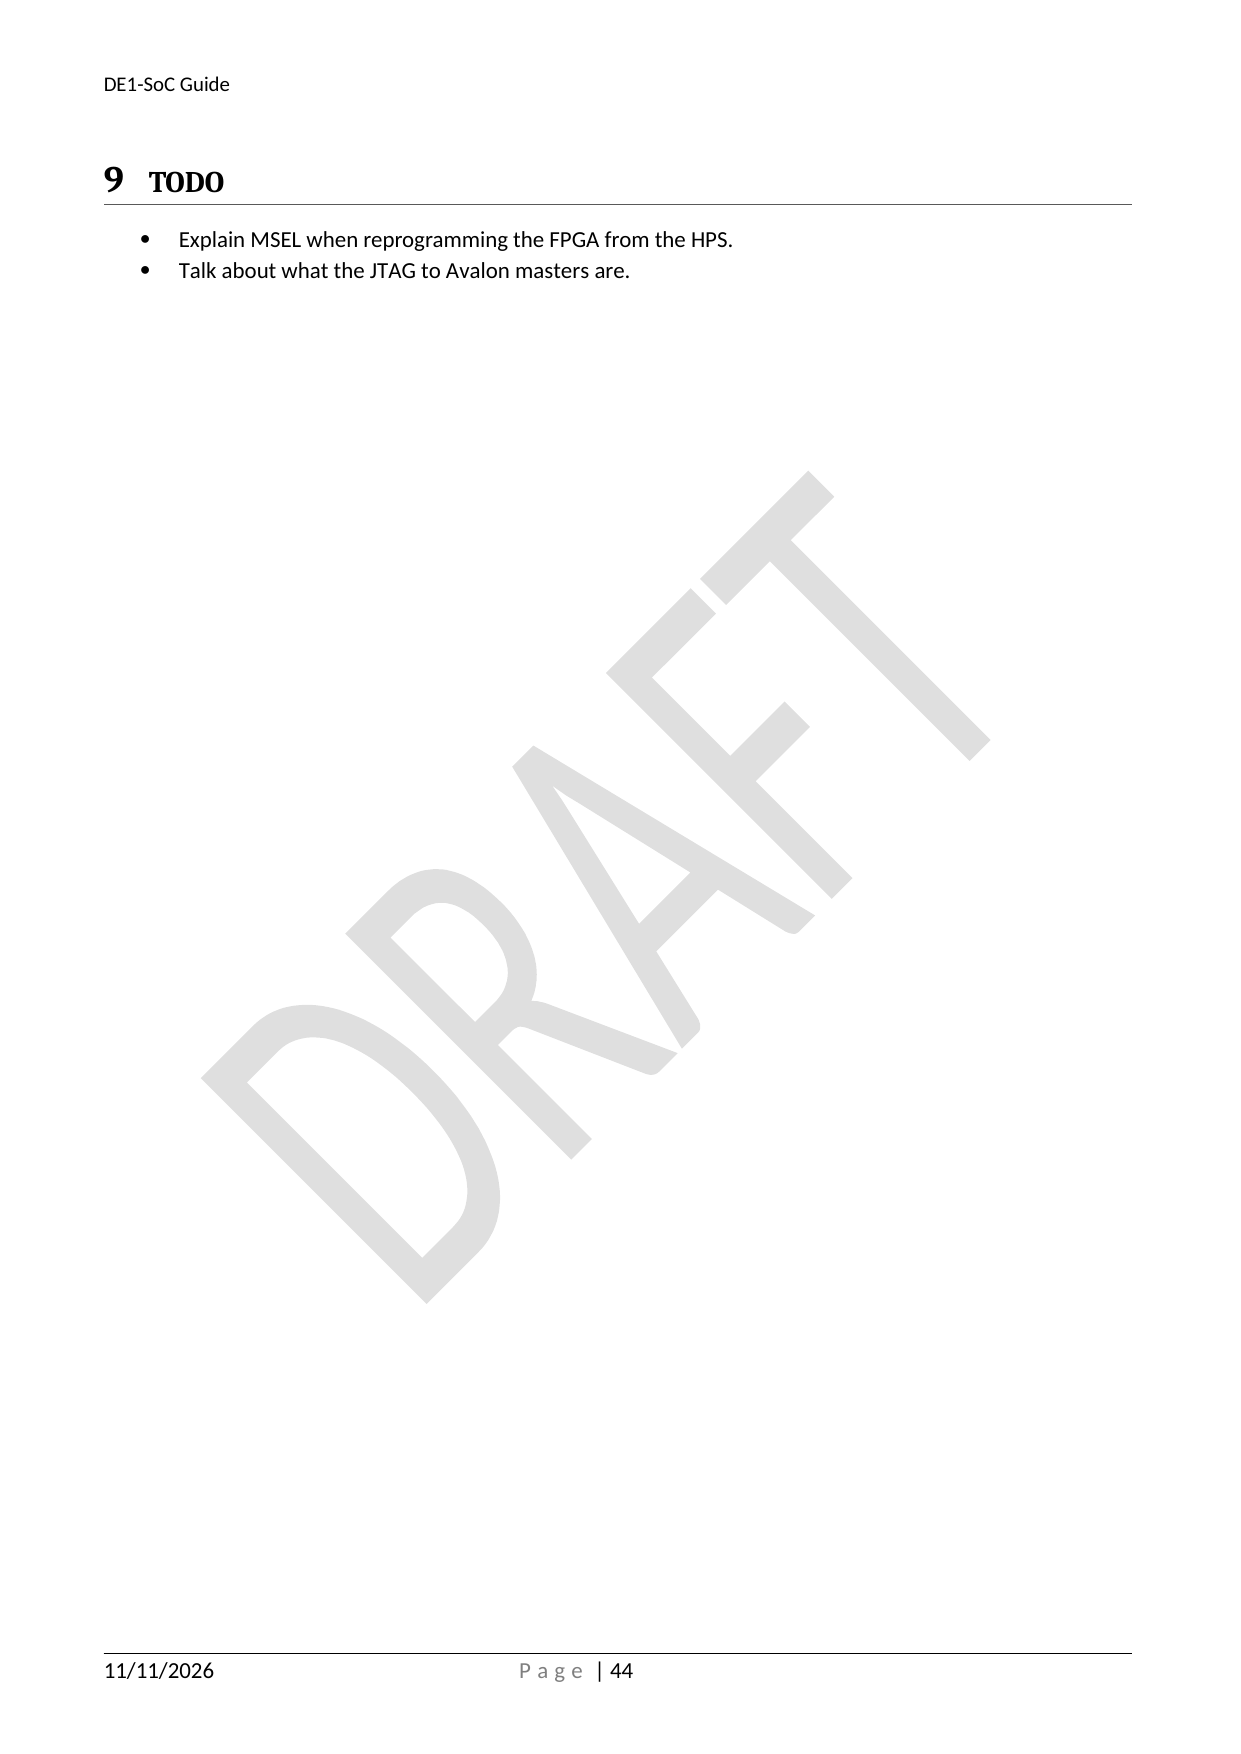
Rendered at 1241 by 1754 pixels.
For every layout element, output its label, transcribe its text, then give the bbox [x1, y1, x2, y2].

subtitle todo [103, 159, 1132, 205]
list Explain MSEL when reprogramming the FPGA from the HPS. [141, 226, 1132, 253]
list Talk about what the JTAG to Avalon masters are. [141, 256, 1132, 284]
